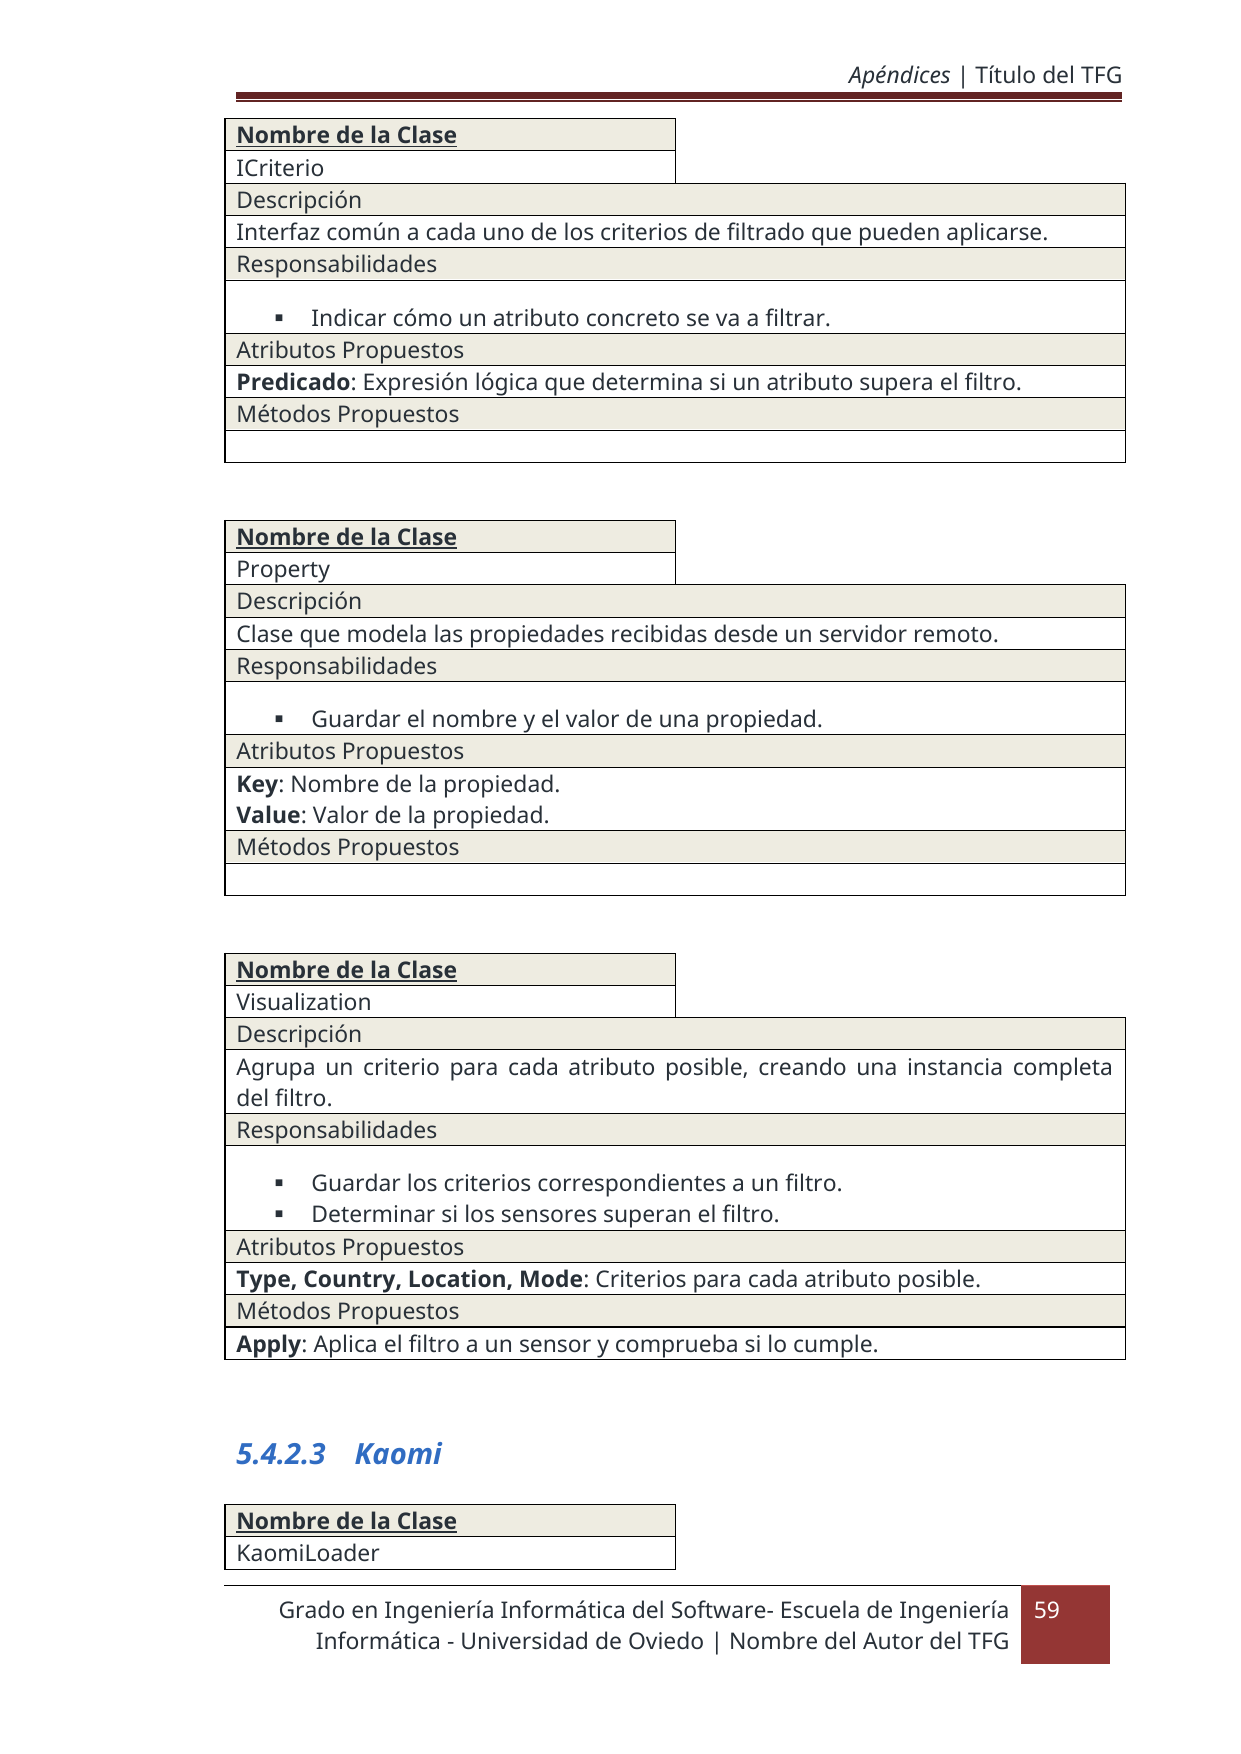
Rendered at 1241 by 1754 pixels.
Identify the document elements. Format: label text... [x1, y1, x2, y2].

table_cell Descripción [226, 1018, 1125, 1049]
table_cell Métodos Propuestos [226, 1295, 1125, 1326]
table_cell Descripción [226, 585, 1125, 617]
table_cell Atributos Propuestos [226, 1231, 1125, 1262]
table_cell Atributos Propuestos [226, 334, 1125, 365]
table_cell [226, 431, 1125, 462]
table_cell Descripción [226, 184, 1125, 215]
table_header Nombre de la Clase [226, 1505, 675, 1536]
table_cell Responsabilidades [226, 248, 1125, 279]
table_cell Métodos Propuestos [226, 831, 1125, 862]
table_cell ICriterio [226, 151, 675, 183]
table_cell Indicar cómo un atributo concreto se va a filtrar. [226, 281, 1125, 333]
table_cell Visualization [226, 986, 675, 1017]
table_cell [226, 864, 1125, 895]
table_header Nombre de la Clase [226, 954, 675, 985]
table_cell Clase que modela las propiedades recibidas desde un servidor remoto. [226, 618, 1125, 649]
table_cell Predicado: Expresión lógica que determina si un atributo supera el filtro. [226, 366, 1125, 397]
table_cell Guardar el nombre y el valor de una propiedad. [226, 682, 1125, 734]
subtitle Kaomi [236, 1433, 1122, 1473]
table_cell Agrupa un criterio para cada atributo posible, creando una instancia completa del filtro. [226, 1050, 1125, 1113]
table_cell Apply: Aplica el filtro a un sensor y comprueba si lo cumple. [226, 1328, 1125, 1359]
table_cell Métodos Propuestos [226, 398, 1125, 429]
table_cell Interfaz común a cada uno de los criterios de filtrado que pueden aplicarse. [226, 216, 1125, 247]
table_cell Responsabilidades [226, 1114, 1125, 1145]
table_cell Atributos Propuestos [226, 735, 1125, 767]
table_cell Responsabilidades [226, 650, 1125, 681]
table_header Nombre de la Clase [226, 119, 675, 150]
table_cell KaomiLoader [226, 1537, 675, 1568]
table_cell Type, Country, Location, Mode: Criterios para cada atributo posible. [226, 1263, 1125, 1294]
table_cell Property [226, 553, 675, 584]
table_header Nombre de la Clase [226, 521, 675, 552]
table_cell Guardar los criterios correspondientes a un filtro. Determinar si los sensores superan el filtro. [226, 1146, 1125, 1229]
table_cell Key: Nombre de la propiedad. Value: Valor de la propiedad. [226, 768, 1125, 830]
